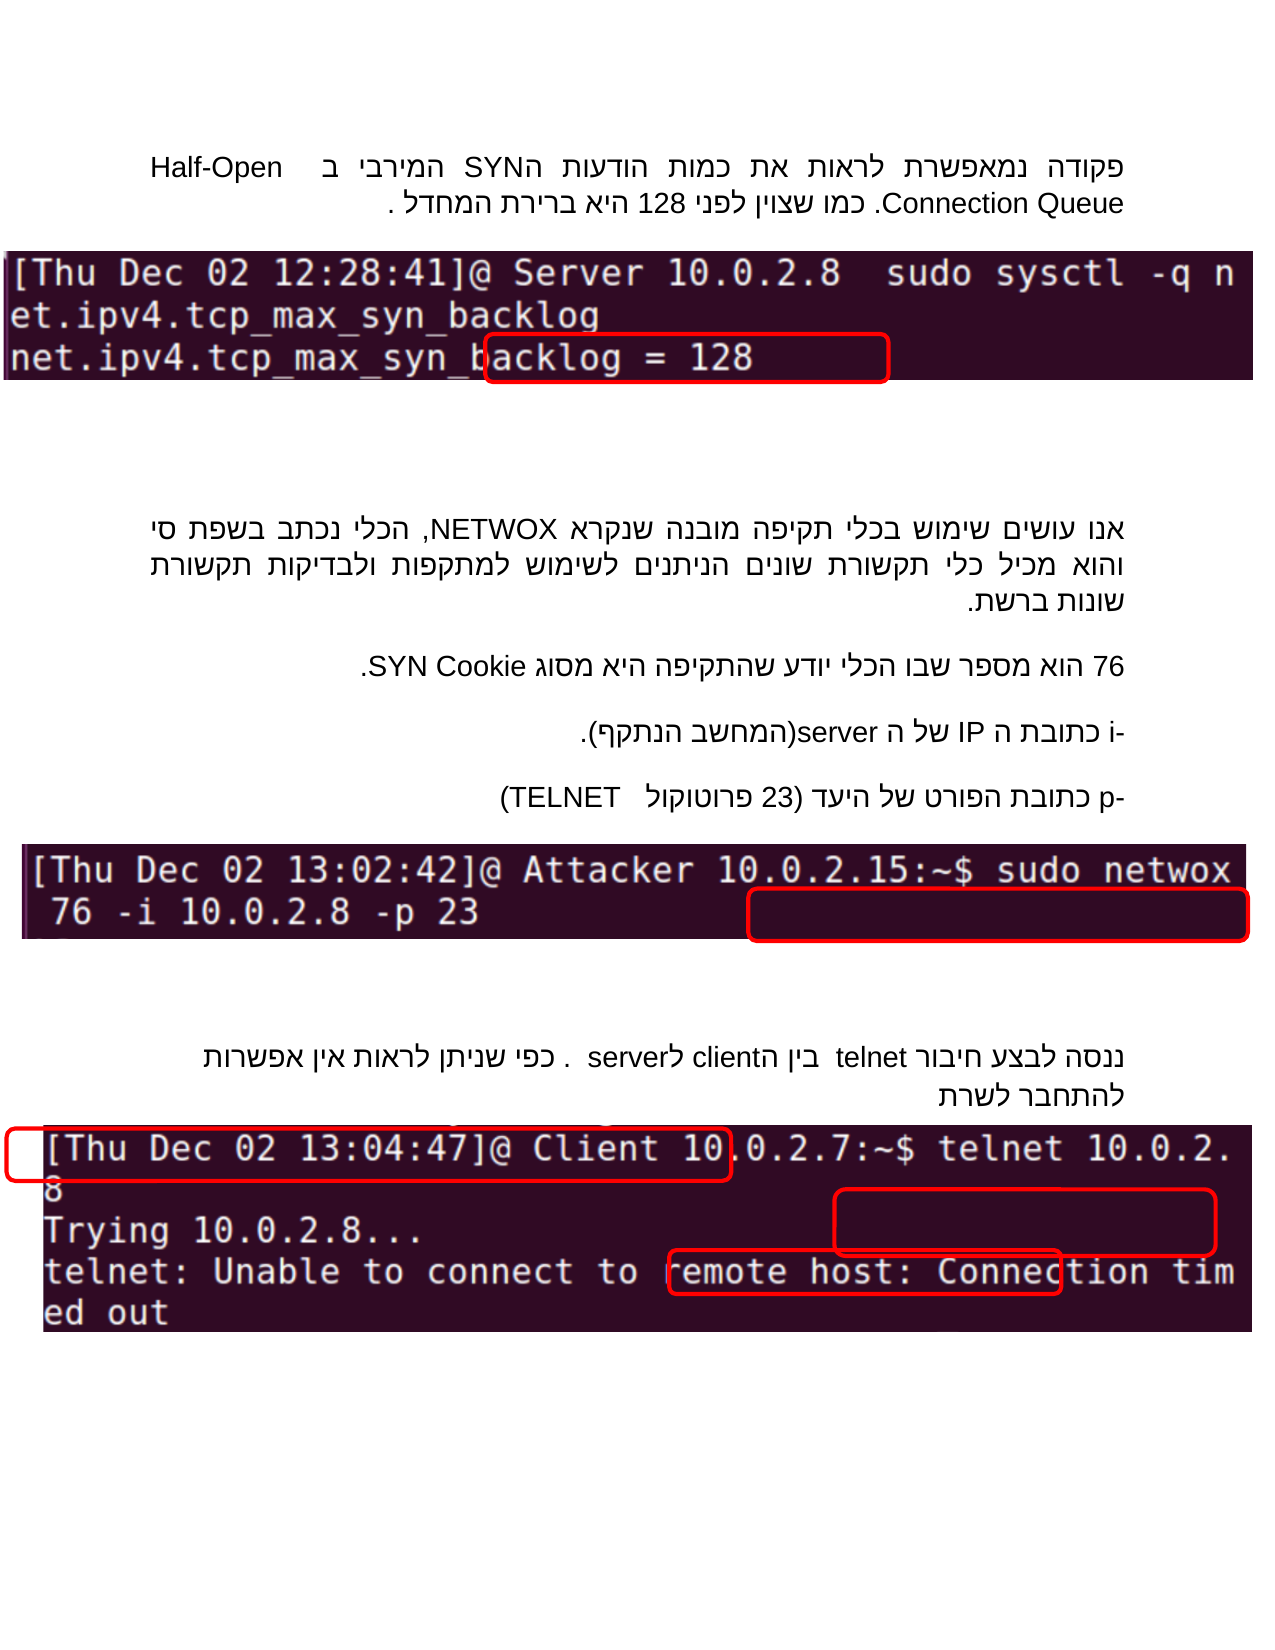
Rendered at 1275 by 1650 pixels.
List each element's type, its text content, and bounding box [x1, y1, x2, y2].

picture [488, 337, 886, 379]
picture [751, 891, 1245, 938]
text -i כתובת ה IP של ה server(המחשב הנתקף). [150, 715, 1125, 748]
text -p כתובת הפורט של היעד (23 פרוטוקול TELNET) [150, 780, 1125, 813]
text פקודה נמאפשרת לראות את כמות הודעות הSYN המירבי ב Half-Open Connection Queue. כמו שצוין לפני 128 היא ברירת המחדל . [150, 150, 1125, 220]
picture [43, 1125, 1252, 1332]
text ננסה לבצע חיבור telnet בין הclient לserver . כפי שניתן לראות אין אפשרות להתחבר לשרת [150, 1040, 1125, 1112]
picture [43, 1131, 729, 1178]
text אנו עושים שימוש בכלי תקיפה מובנה שנקרא NETWOX, הכלי נכתב בשפת סי והוא מכיל כלי תקשורת שונים הניתנים לשימוש למתקפות ולבדיקות תקשורת שונות ברשת. [150, 512, 1125, 618]
picture [21, 844, 1247, 939]
text 76 הוא מספר שבו הכלי יודע שהתקיפה היא מסוג SYN Cookie. [150, 649, 1125, 683]
picture [3, 251, 1252, 380]
